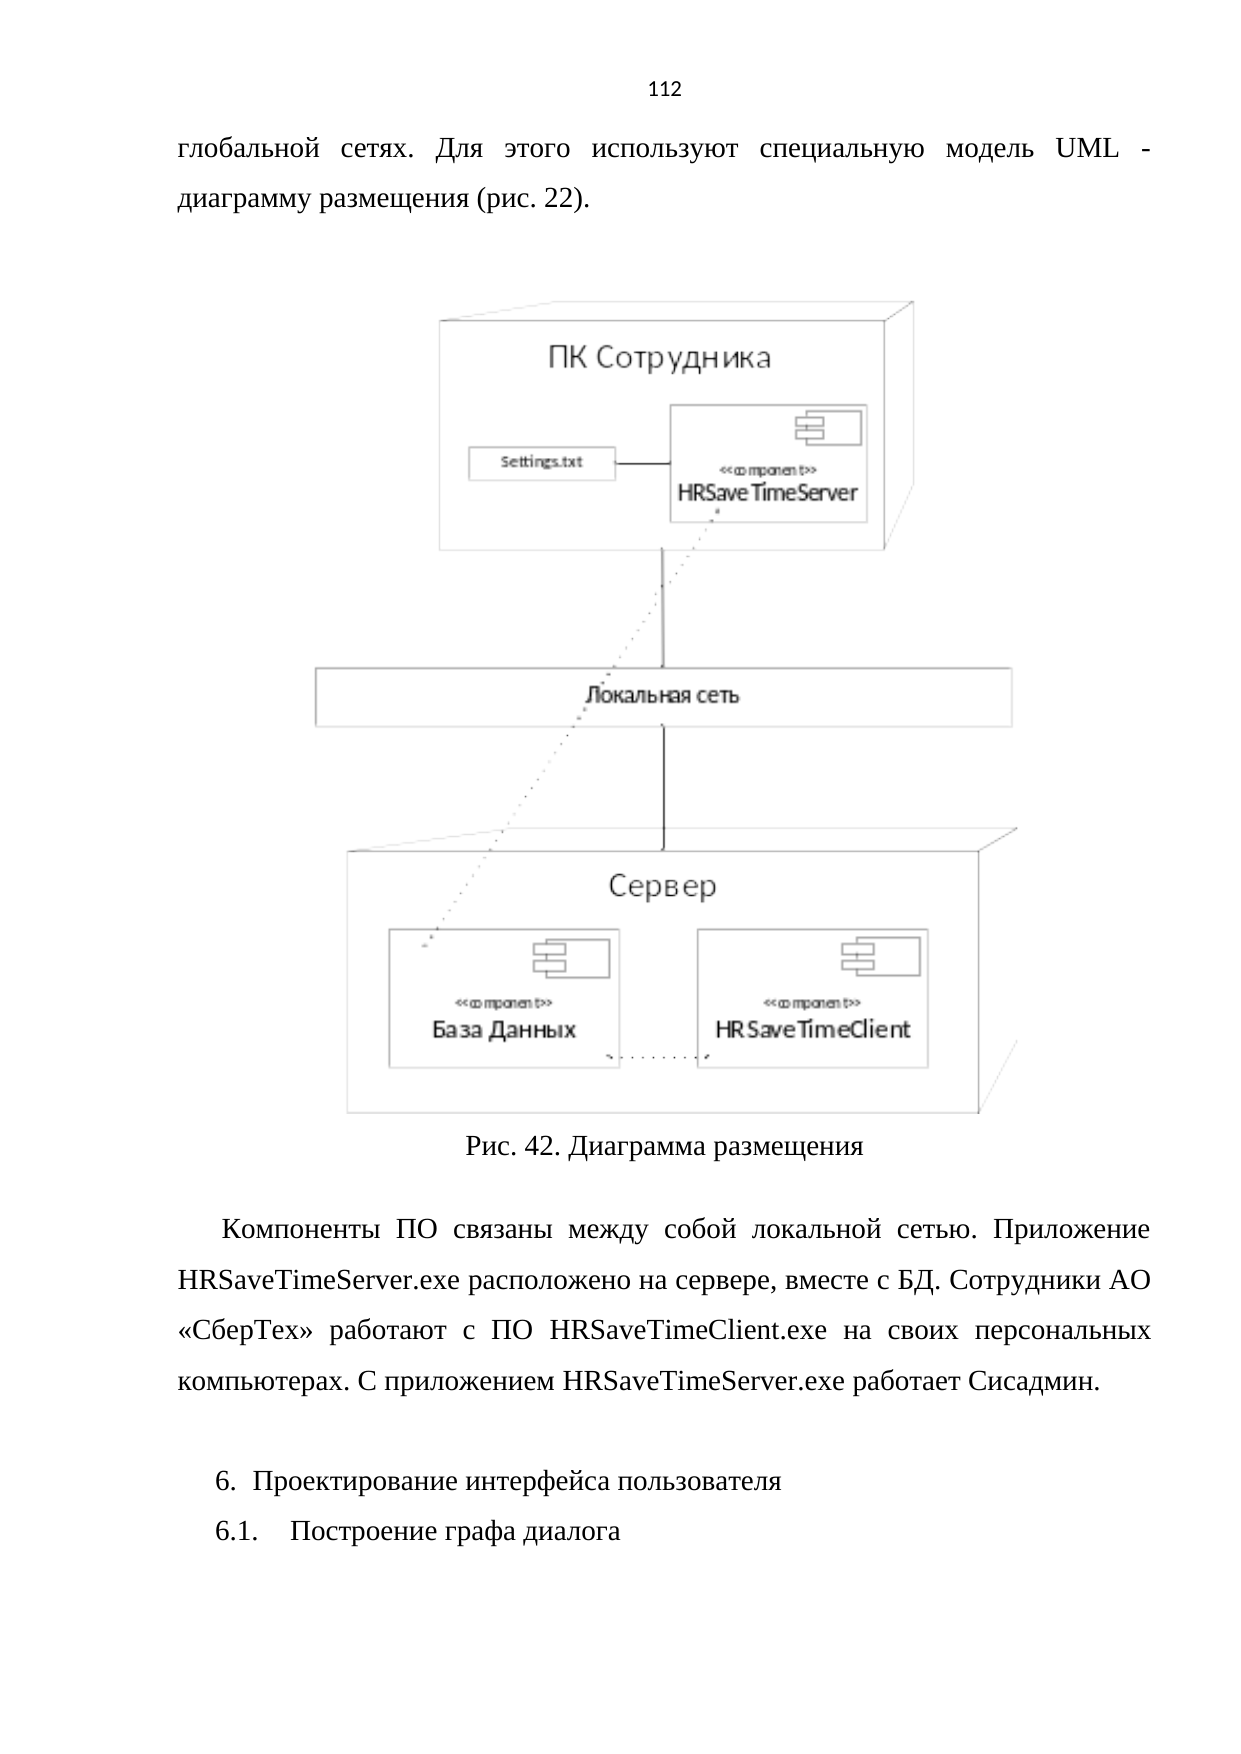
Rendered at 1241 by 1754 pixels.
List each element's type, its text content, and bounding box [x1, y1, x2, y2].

list Проектирование интерфейса пользователя [215, 1463, 1152, 1497]
text Компоненты ПО связаны между собой локальной сетью. Приложение HRSaveTimeServer.exe расположено на сервере, вместе с БД. Сотрудники АО «СберТех» работают с ПО HRSaveTimeClient.exe на своих персональных компьютерах. С приложением HRSaveTimeServer.exe работает Сисадмин. [177, 1212, 1152, 1396]
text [177, 130, 1152, 214]
text Рис. 42. Диаграмма размещения [177, 1128, 1152, 1161]
list Построение графа диалога [215, 1513, 1152, 1547]
